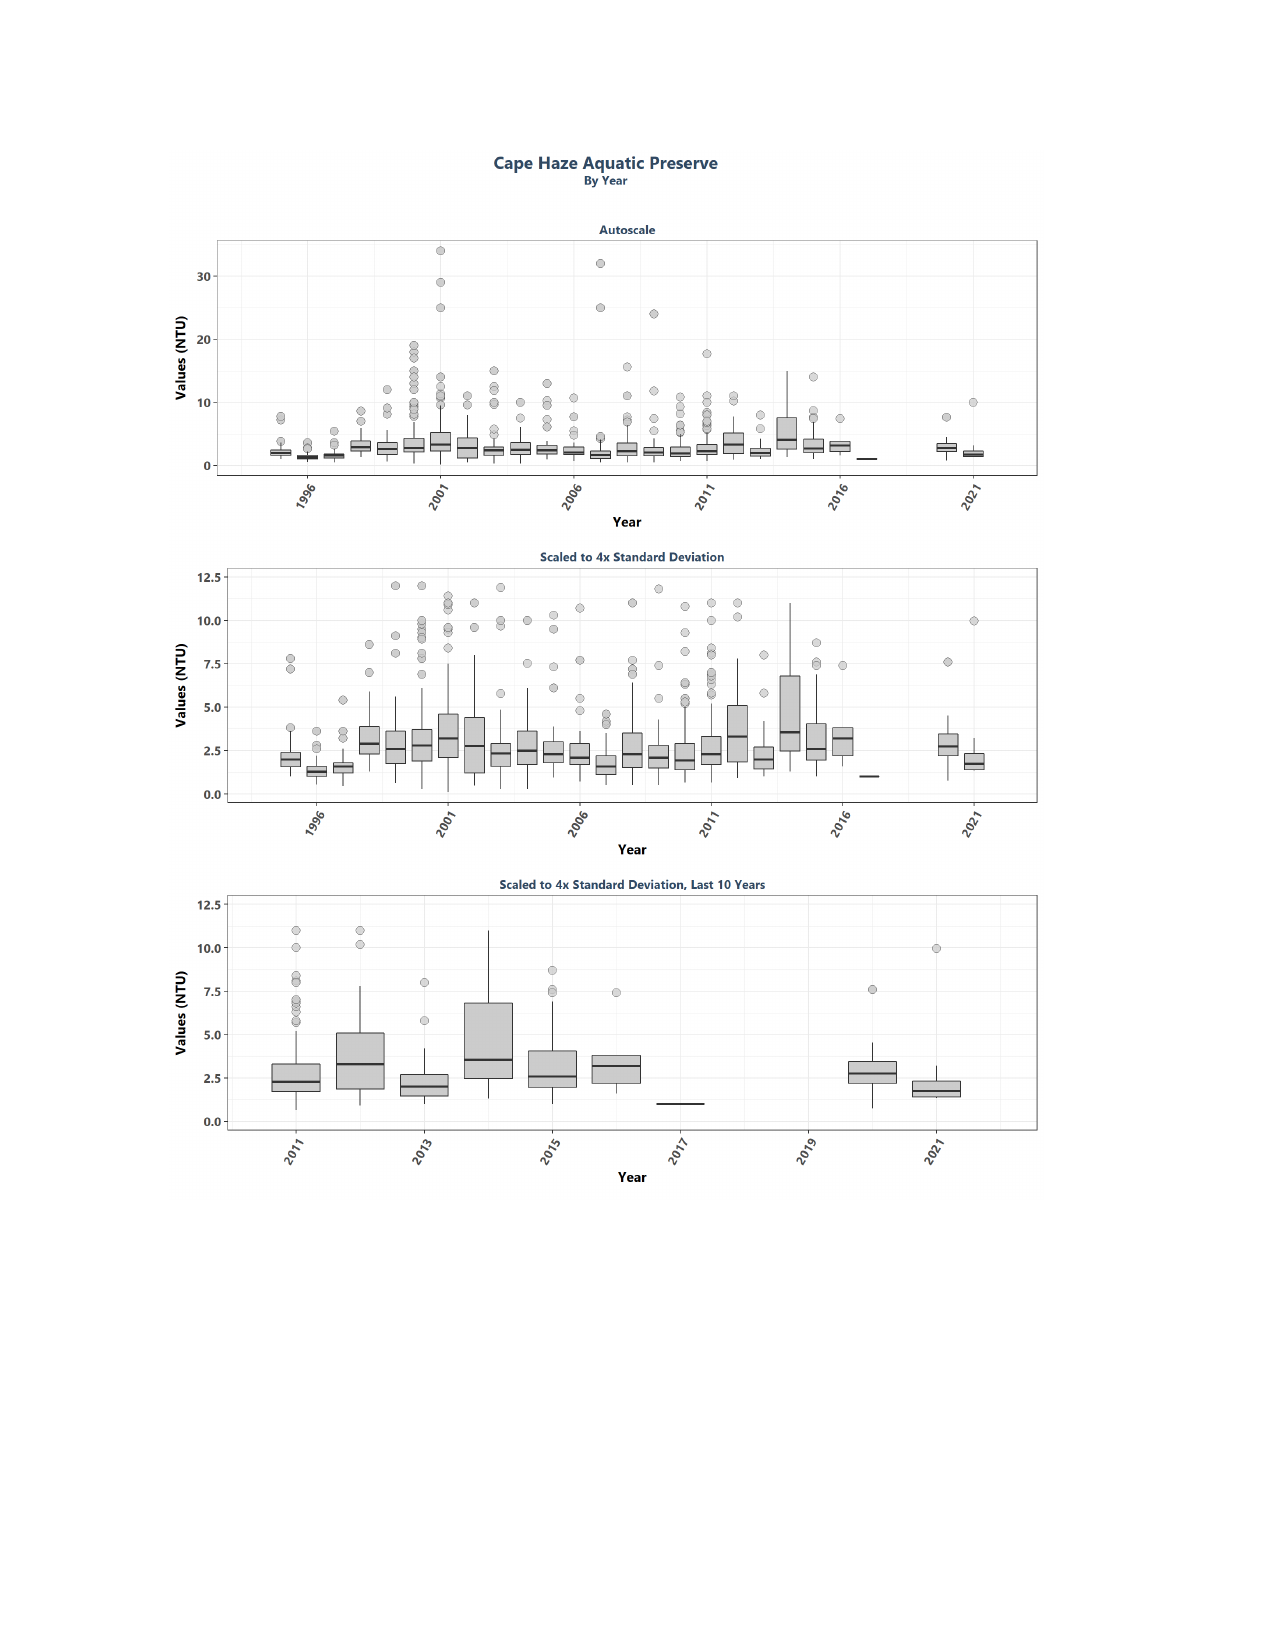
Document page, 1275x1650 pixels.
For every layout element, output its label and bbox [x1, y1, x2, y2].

picture [168, 150, 1044, 1200]
